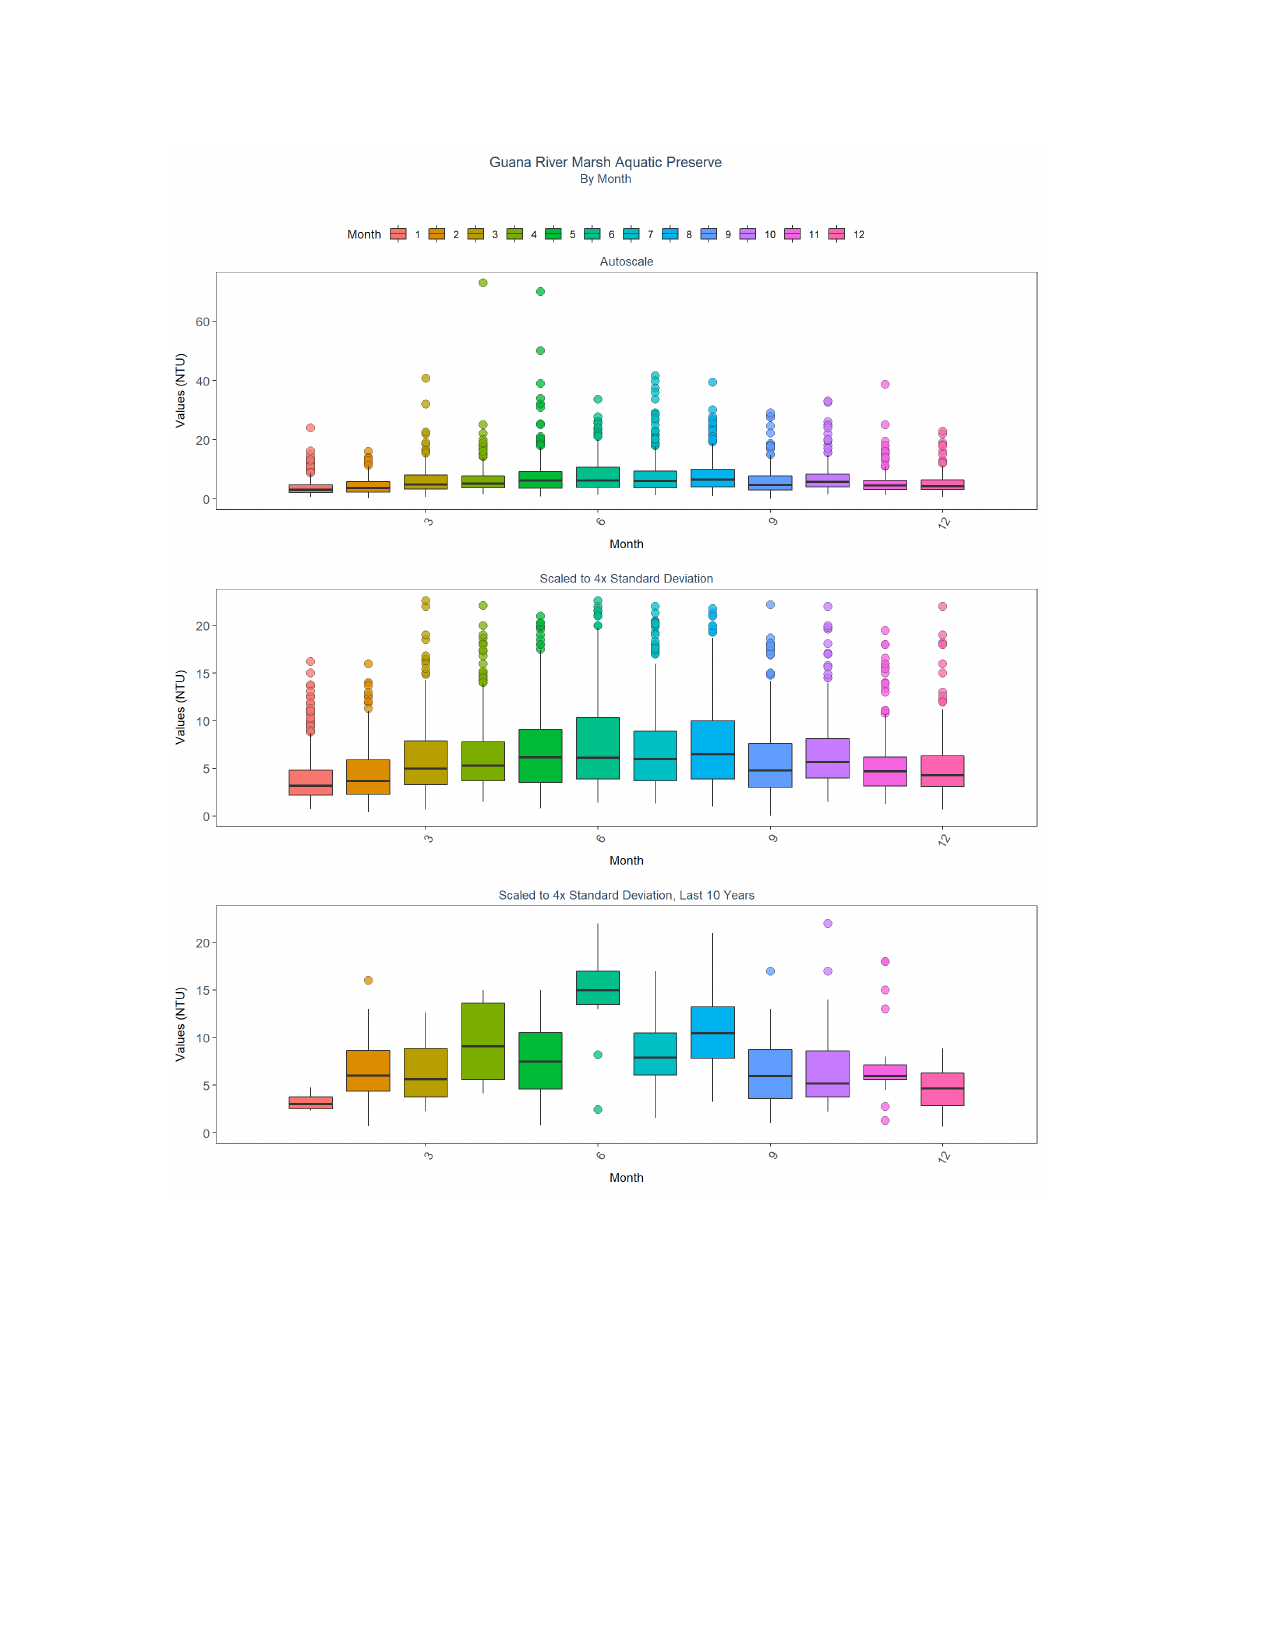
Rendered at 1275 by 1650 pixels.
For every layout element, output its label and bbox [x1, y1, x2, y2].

picture [168, 150, 1044, 1200]
